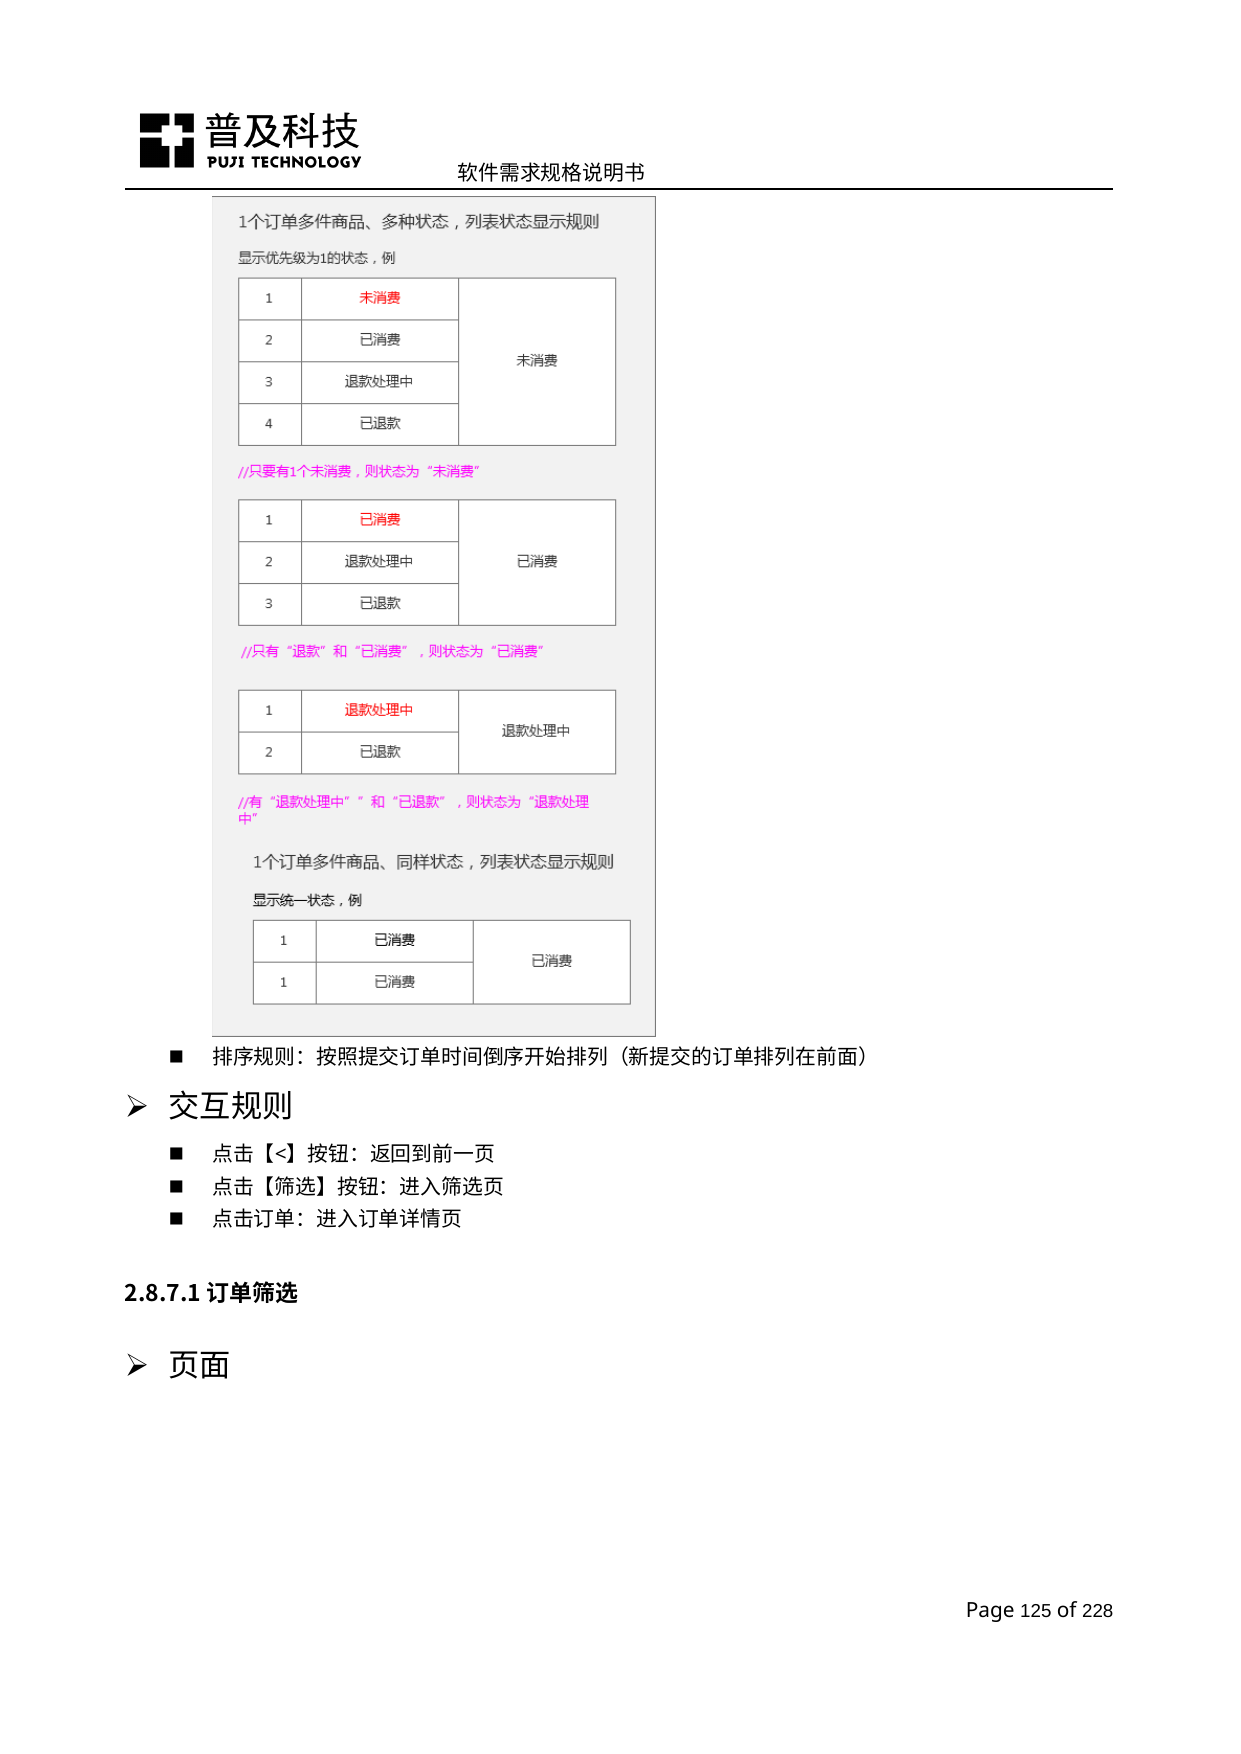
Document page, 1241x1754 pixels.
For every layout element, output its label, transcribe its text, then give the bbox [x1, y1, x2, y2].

list 点击订单：进入订单详情页 [168, 1201, 1113, 1234]
subtitle 订单筛选 [124, 1259, 1113, 1324]
list 点击【筛选】按钮：进入筛选页 [168, 1169, 1113, 1201]
list 交互规则 [124, 1071, 1113, 1136]
list 点击【<】按钮：返回到前一页 [168, 1136, 1113, 1169]
picture [124, 103, 365, 180]
list 页面 [124, 1330, 1113, 1395]
list 排序规则：按照提交订单时间倒序开始排列（新提交的订单排列在前面） [168, 1039, 1113, 1071]
picture [212, 196, 656, 1037]
